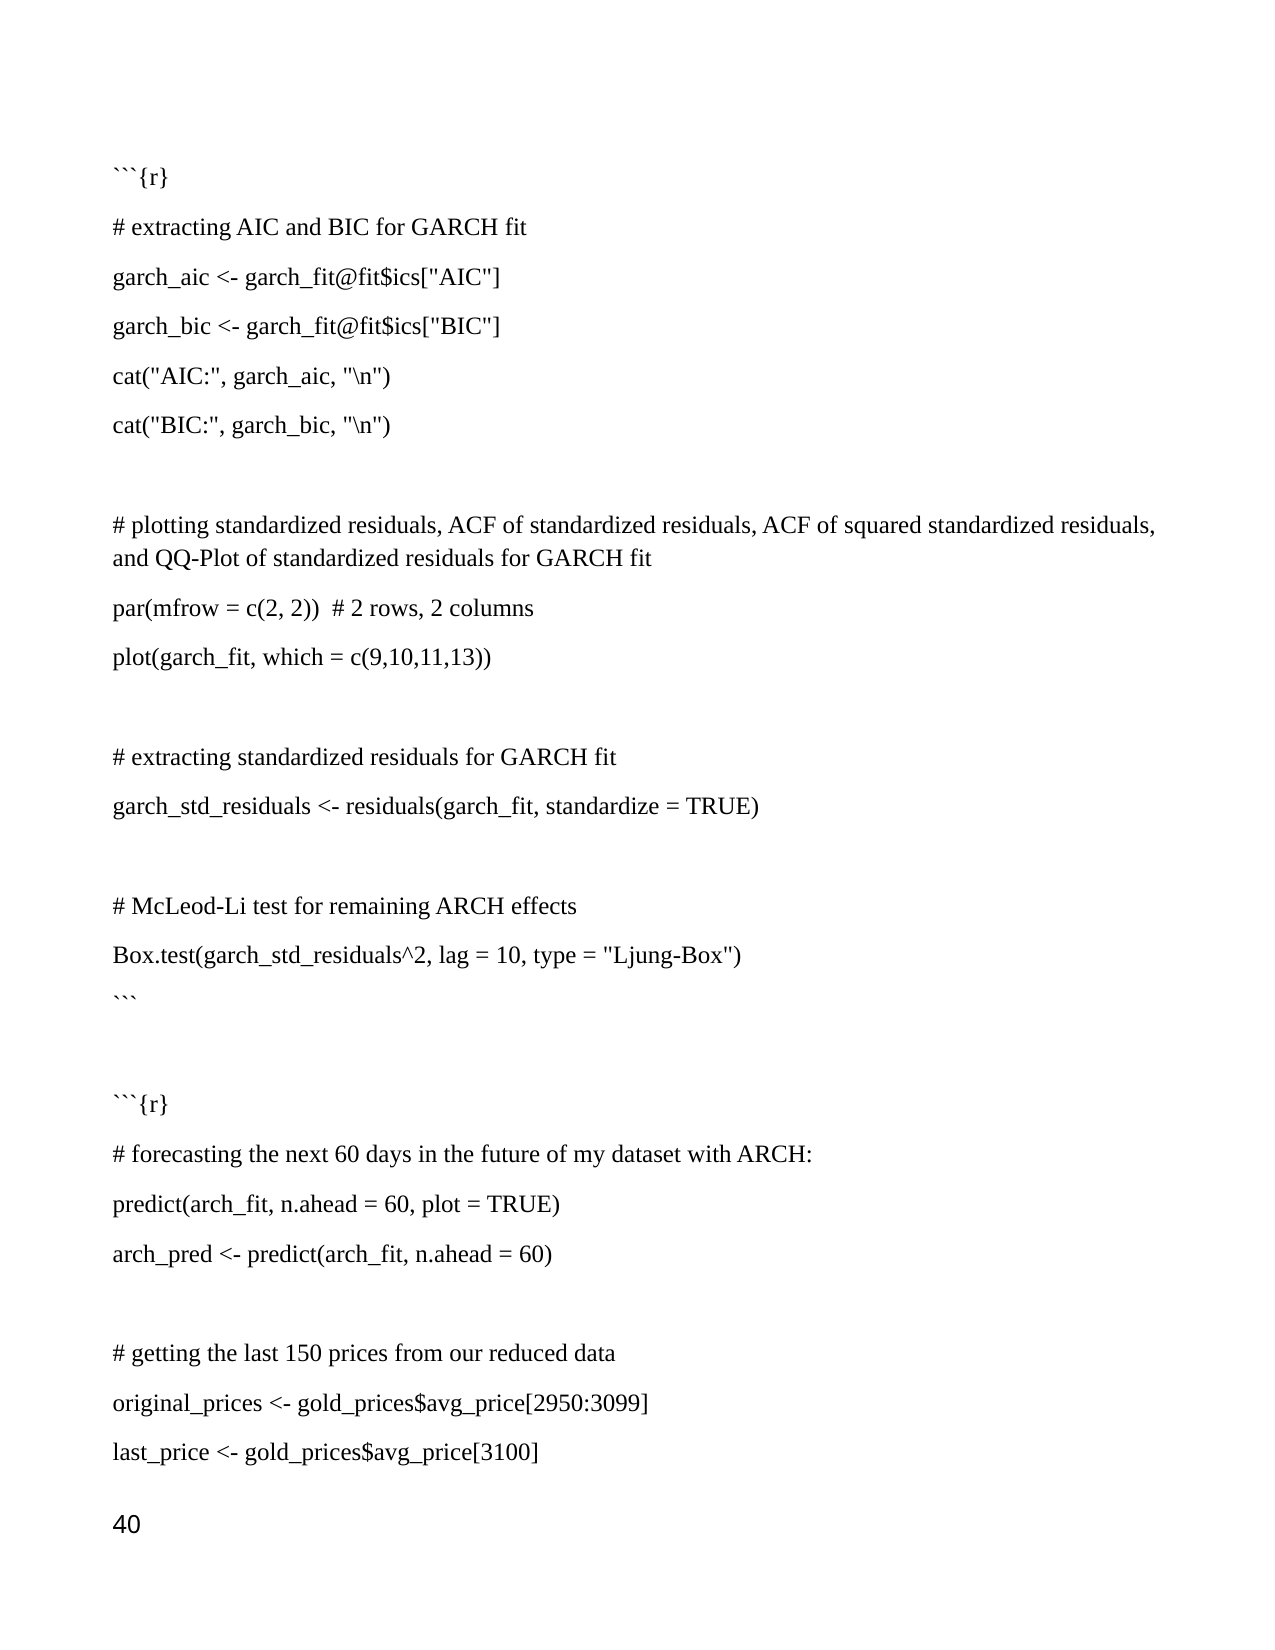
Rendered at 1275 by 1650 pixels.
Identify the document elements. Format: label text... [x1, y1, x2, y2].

text # getting the last 150 prices from our reduced data [112, 1338, 1162, 1367]
text garch_bic <- garch_fit@fit$ics["BIC"] [112, 311, 1162, 340]
text garch_aic <- garch_fit@fit$ics["AIC"] [112, 262, 1162, 290]
text predict(arch_fit, n.ahead = 60, plot = TRUE) [112, 1189, 1162, 1218]
text plot(garch_fit, which = c(9,10,11,13)) [112, 642, 1162, 671]
text Box.test(garch_std_residuals^2, lag = 10, type = "Ljung-Box") [112, 941, 1162, 969]
text # McLeod-Li test for remaining ARCH effects [112, 891, 1162, 919]
text cat("AIC:", garch_aic, "\n") [112, 361, 1162, 390]
text garch_std_residuals <- residuals(garch_fit, standardize = TRUE) [112, 791, 1162, 820]
text # extracting AIC and BIC for GARCH fit [112, 212, 1162, 241]
text ```{r} [112, 1089, 1162, 1118]
text # plotting standardized residuals, ACF of standardized residuals, ACF of squared standardized residuals, and QQ-Plot of standardized residuals for GARCH fit [112, 510, 1162, 572]
text original_prices <- gold_prices$avg_price[2950:3099] [112, 1388, 1162, 1416]
text # forecasting the next 60 days in the future of my dataset with ARCH: [112, 1139, 1162, 1168]
text arch_pred <- predict(arch_fit, n.ahead = 60) [112, 1239, 1162, 1267]
text par(mfrow = c(2, 2)) # 2 rows, 2 columns [112, 593, 1162, 621]
text ``` [112, 990, 1162, 1019]
text last_price <- gold_prices$avg_price[3100] [112, 1437, 1162, 1466]
text cat("BIC:", garch_bic, "\n") [112, 411, 1162, 439]
text ```{r} [112, 162, 1162, 191]
text # extracting standardized residuals for GARCH fit [112, 742, 1162, 771]
